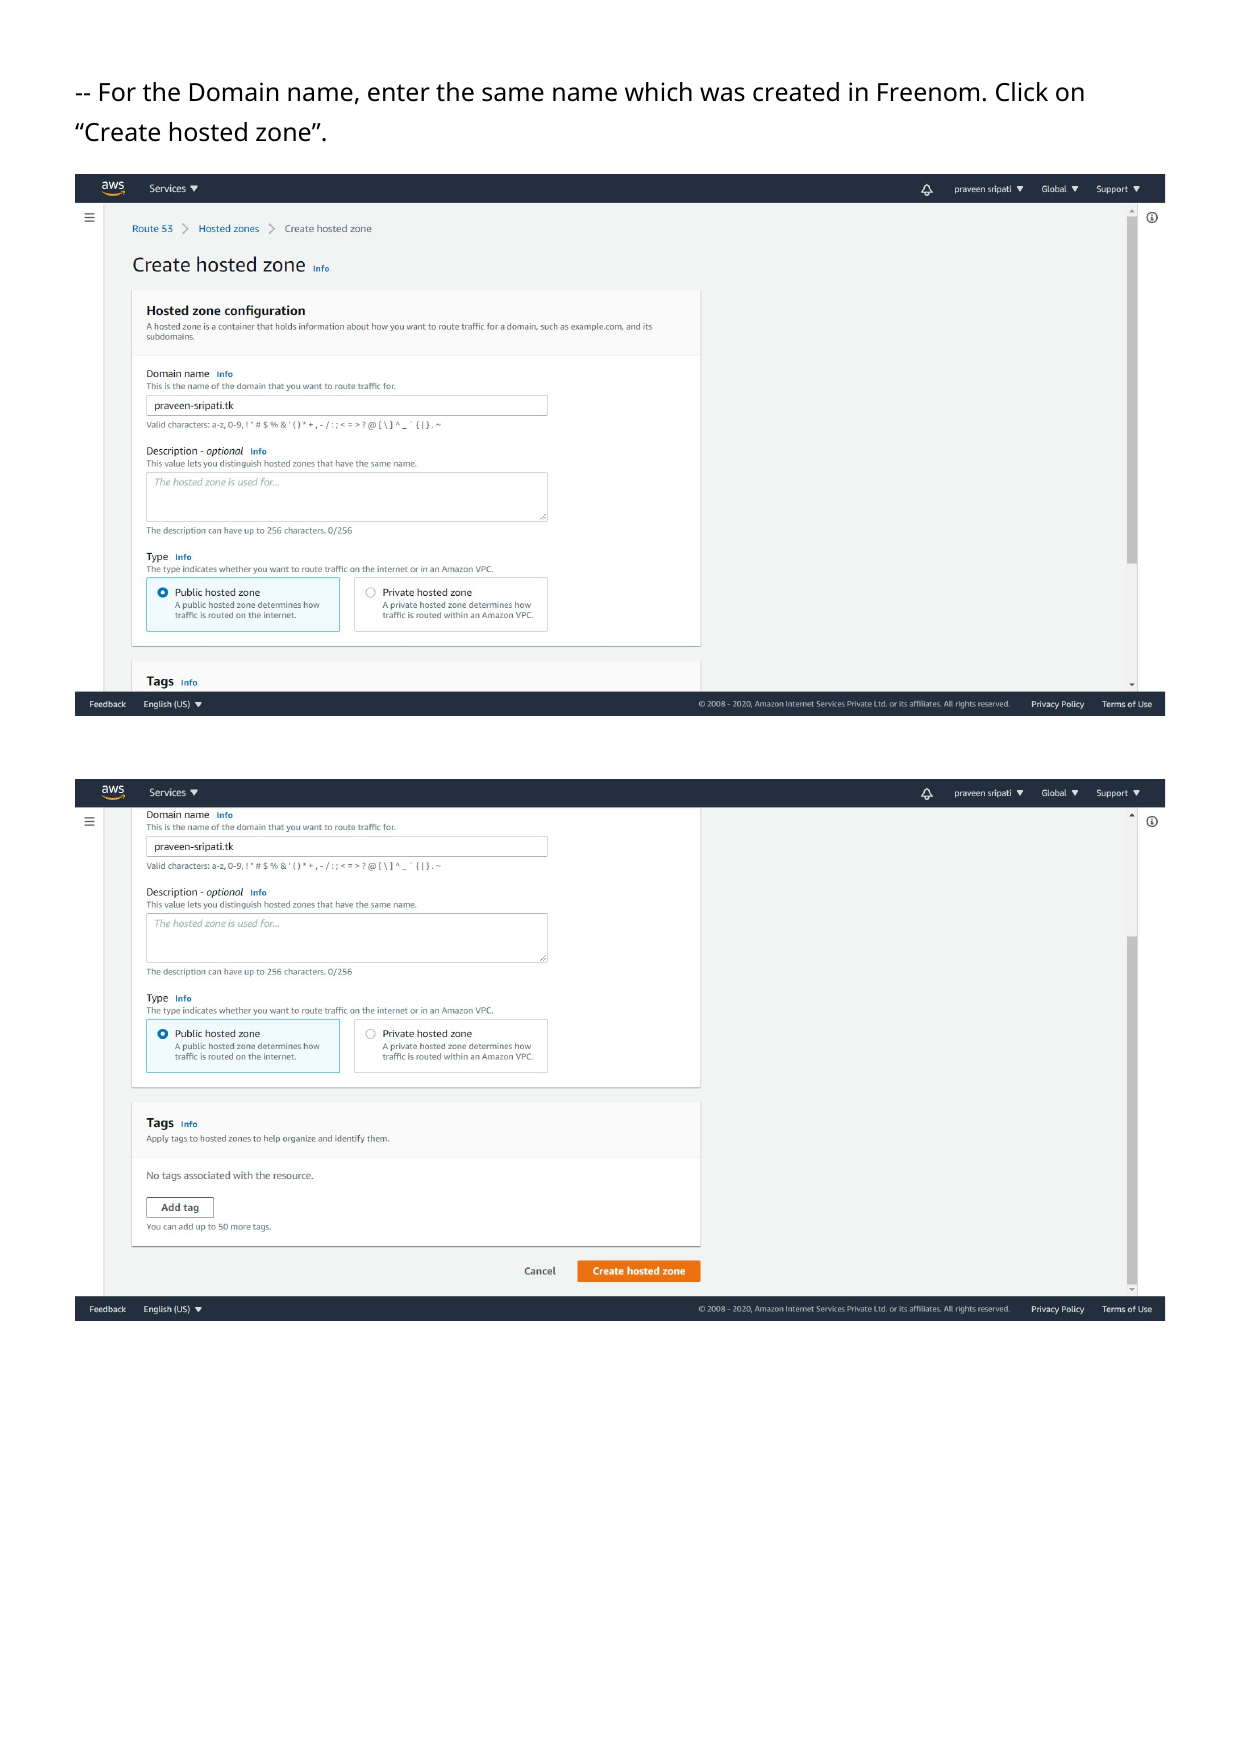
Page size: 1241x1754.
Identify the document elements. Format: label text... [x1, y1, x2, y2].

text -- For the Domain name, enter the same name which was created in Freenom. Click on “Create hosted zone”. [75, 75, 1165, 148]
